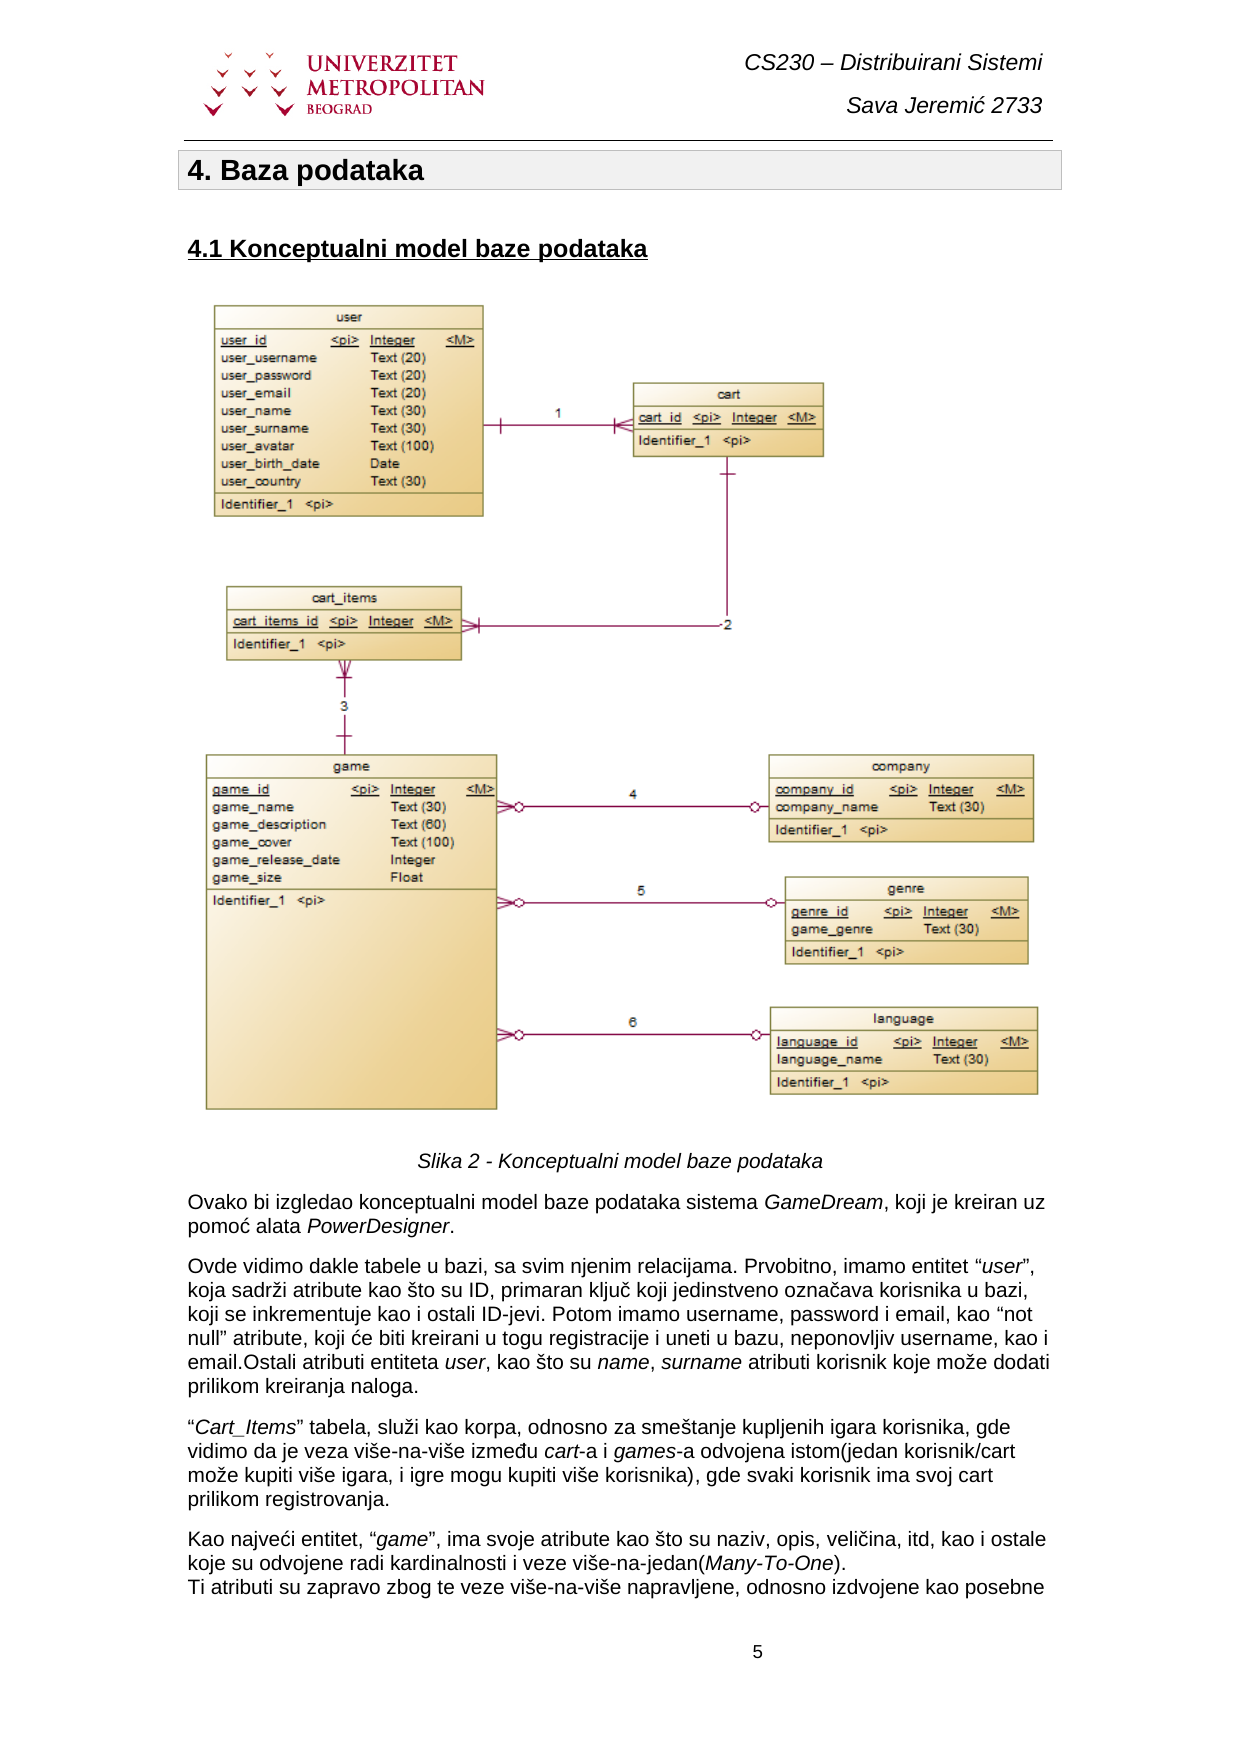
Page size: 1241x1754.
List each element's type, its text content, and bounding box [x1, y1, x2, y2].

subtitle 4.1 Konceptualni model baze podataka [187, 234, 1053, 262]
text Ovde vidimo dakle tabele u bazi, sa svim njenim relacijama. Prvobitno, imamo entitet “user”, koja sadrži atribute kao što su ID, primaran ključ koji jedinstveno označava korisnika u bazi, koji se inkrementuje kao i ostali ID-jevi. Potom imamo username, password i email, kao “not null” atribute, koji će biti kreirani u togu registracije i uneti u bazu, neponovljiv username, kao i email.Ostali atributi entiteta user, kao što su name, surname atributi korisnik koje može dodati prilikom kreiranja naloga. [187, 1254, 1053, 1398]
text Ovako bi izgledao konceptualni model baze podataka sistema GameDream, koji je kreiran uz pomoć alata PowerDesigner. [187, 1189, 1053, 1237]
picture [187, 289, 1052, 1133]
picture [194, 43, 494, 124]
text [187, 1527, 1053, 1599]
text Slika 2 - Konceptualni model baze podataka [187, 1149, 1053, 1173]
text “Cart_Items” tabela, služi kao korpa, odnosno za smeštanje kupljenih igara korisnika, gde vidimo da je veza više-na-više između cart-a i games-a odvojena istom(jedan korisnik/cart može kupiti više igara, i igre mogu kupiti više korisnika), gde svaki korisnik ima svoj cart prilikom registrovanja. [187, 1414, 1053, 1510]
subtitle 4. Baza podataka [179, 151, 1061, 189]
